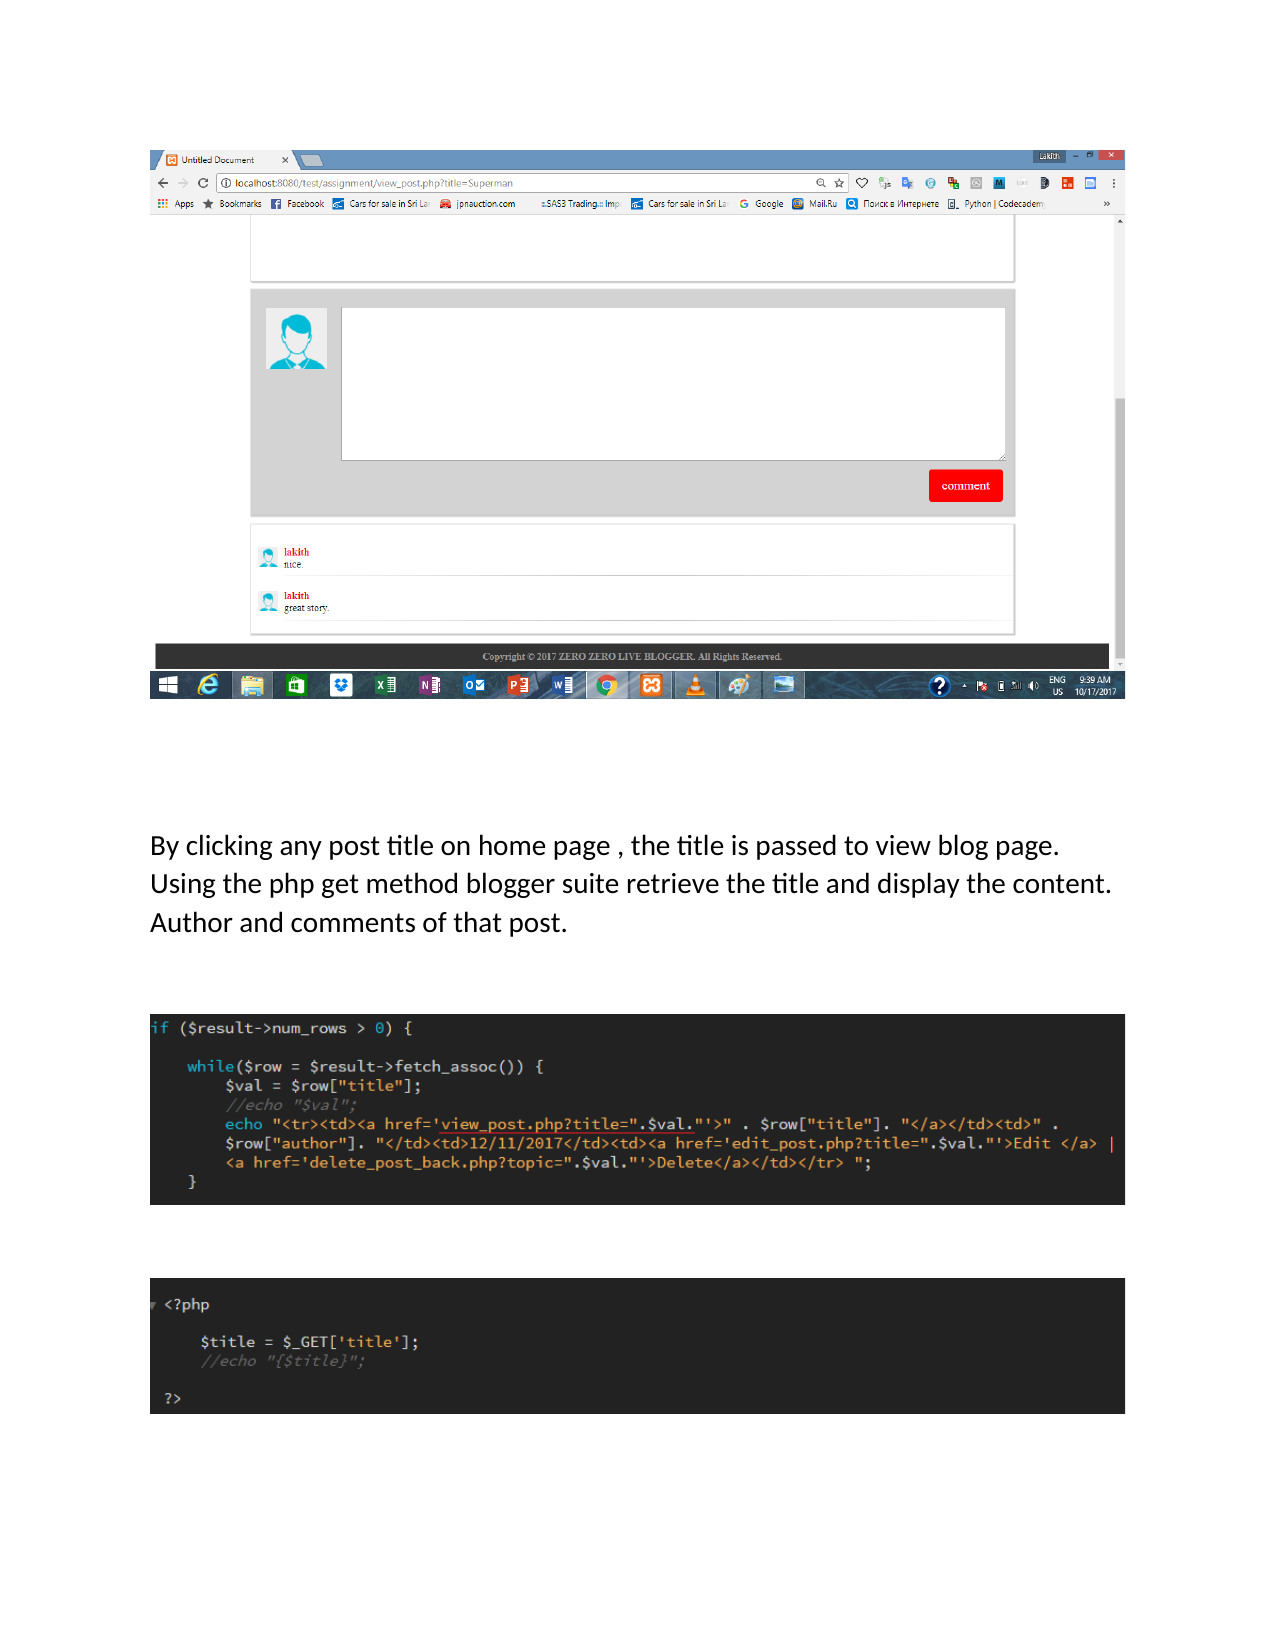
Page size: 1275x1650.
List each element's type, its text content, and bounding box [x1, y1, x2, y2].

picture [150, 1278, 1125, 1414]
text By clicking any post title on home page , the title is passed to view blog page. Using the php get method blogger suite retrieve the title and display the content. Author and comments of that post. [150, 827, 1125, 940]
picture [150, 150, 1125, 699]
picture [150, 1014, 1125, 1205]
